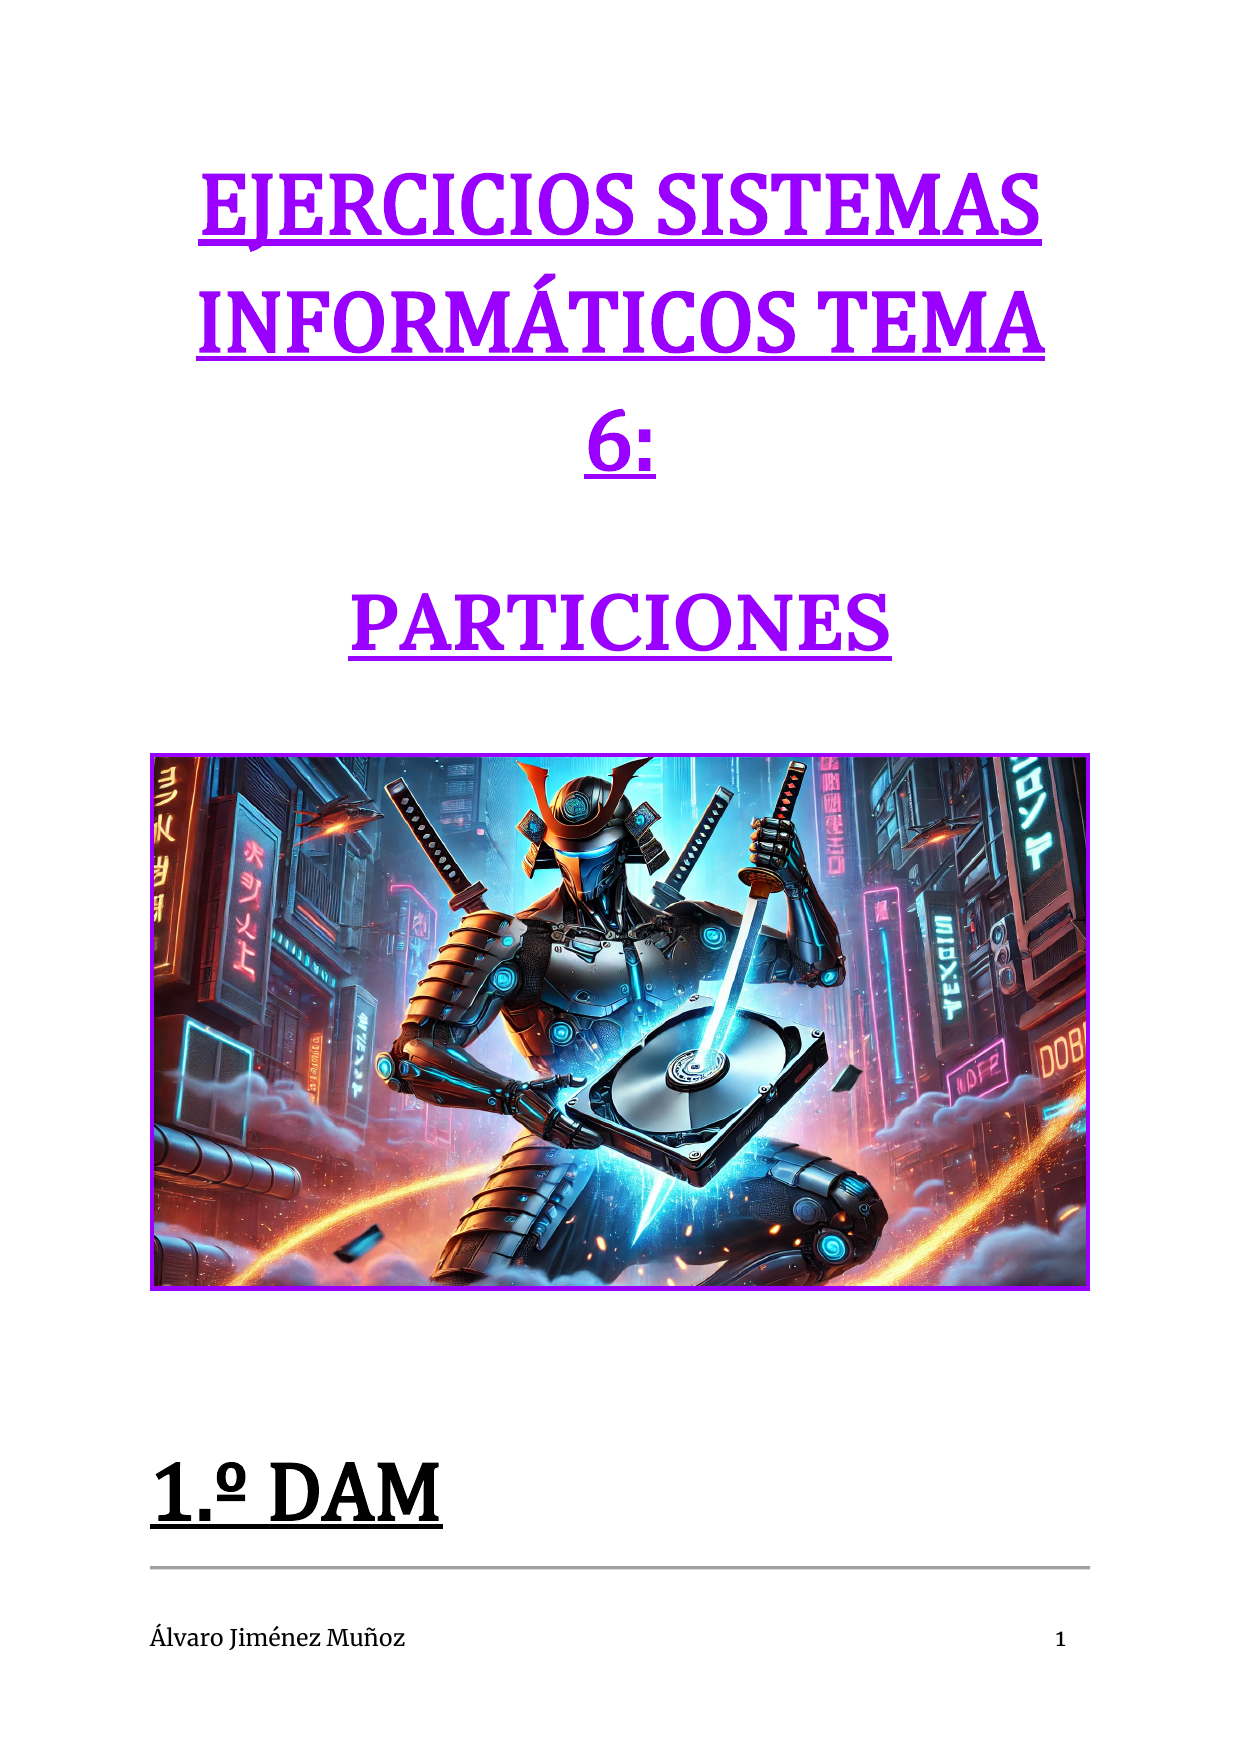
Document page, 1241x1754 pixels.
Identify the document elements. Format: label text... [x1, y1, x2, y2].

picture [154, 757, 1086, 1286]
title EJERCICIOS SISTEMAS INFORMÁTICOS TEMA 6: [150, 150, 1090, 489]
text 1.º DAM [150, 1440, 1090, 1538]
title PARTICIONES [150, 570, 1090, 672]
